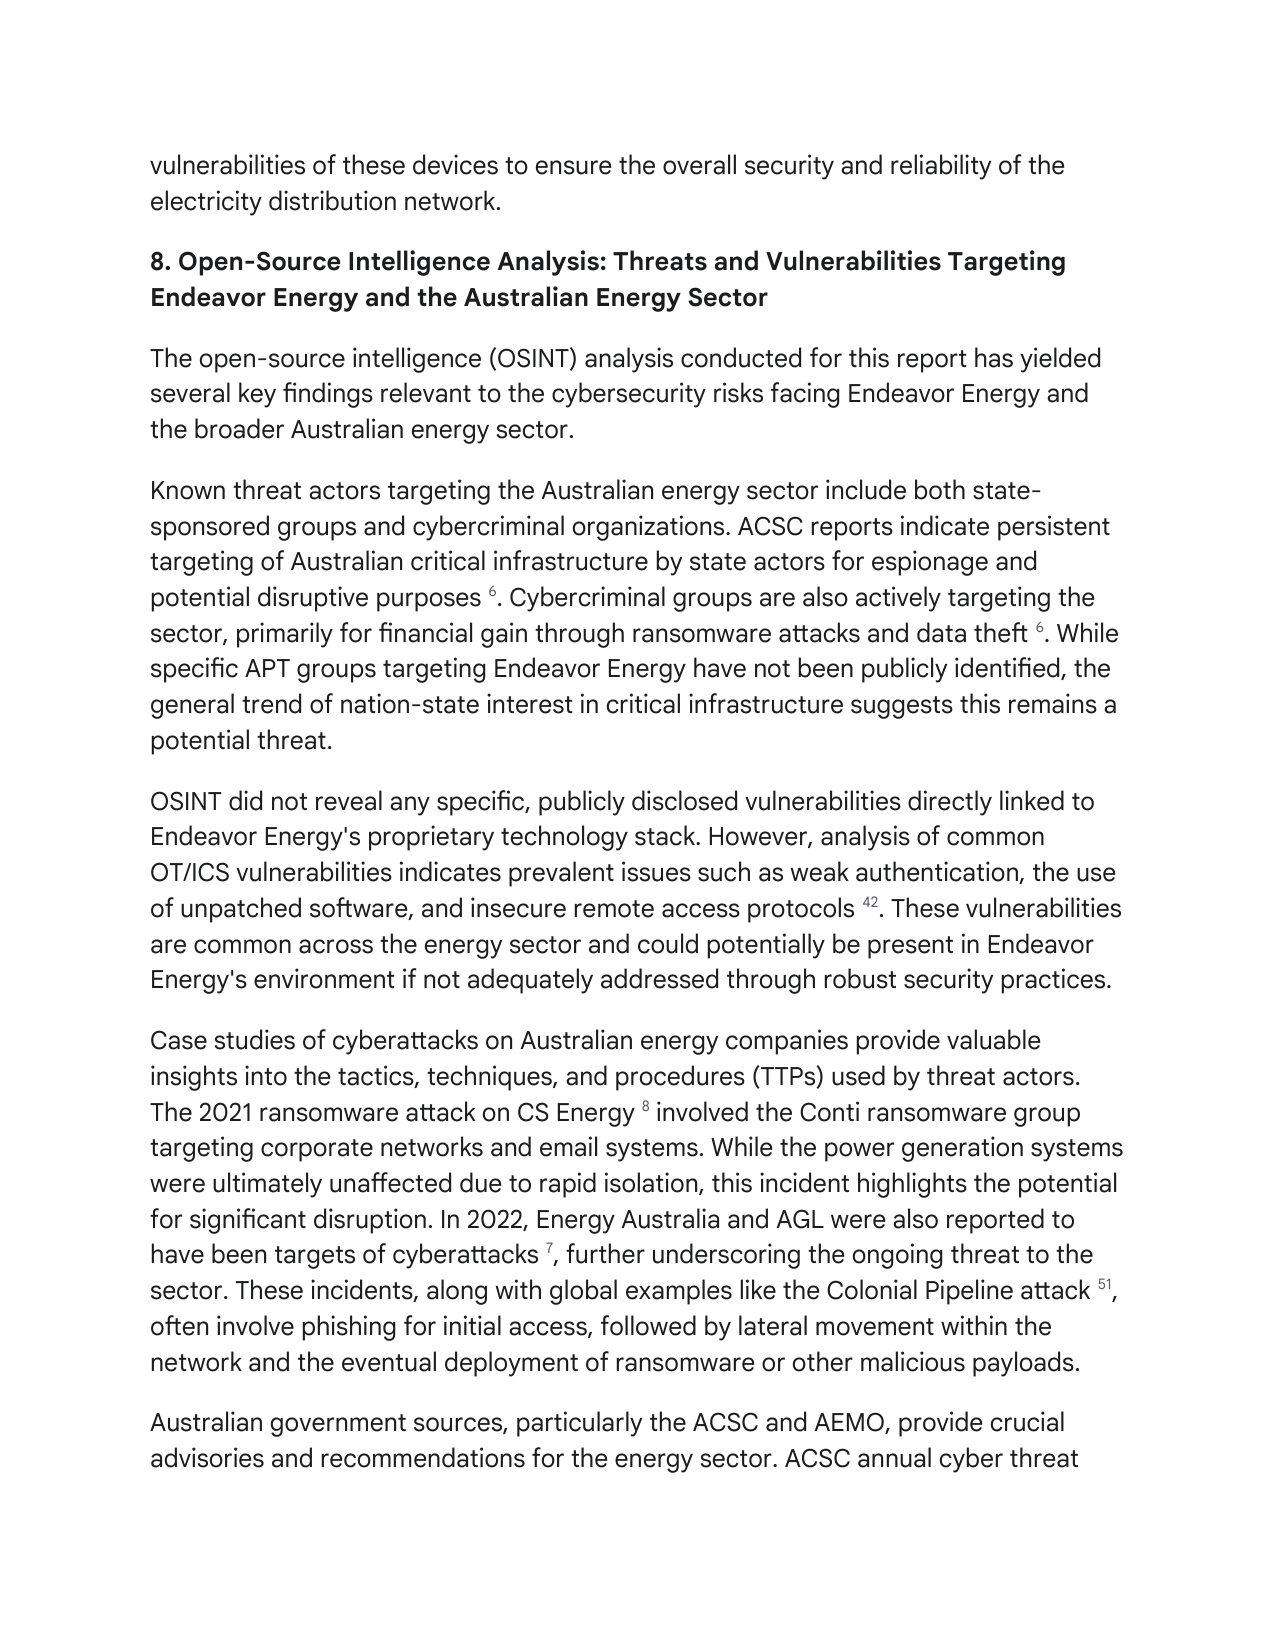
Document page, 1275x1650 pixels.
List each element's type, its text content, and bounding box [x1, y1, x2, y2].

text Case studies of cyberattacks on Australian energy companies provide valuable insights into the tactics, techniques, and procedures (TTPs) used by threat actors. The 2021 ransomware attack on CS Energy 8 involved the Conti ransomware group targeting corporate networks and email systems. While the power generation systems were ultimately unaffected due to rapid isolation, this incident highlights the potential for significant disruption. In 2022, Energy Australia and AGL were also reported to have been targets of cyberattacks 7, further underscoring the ongoing threat to the sector. These incidents, along with global examples like the Colonial Pipeline attack 51, often involve phishing for initial access, followed by lateral movement within the network and the eventual deployment of ransomware or other malicious payloads. [150, 1025, 1125, 1378]
text 8. Open-Source Intelligence Analysis: Threats and Vulnerabilities Targeting Endeavor Energy and the Australian Energy Sector [150, 246, 1125, 313]
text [150, 1408, 1125, 1475]
text The open-source intelligence (OSINT) analysis conducted for this report has yielded several key findings relevant to the cybersecurity risks facing Endeavor Energy and the broader Australian energy sector. [150, 343, 1125, 446]
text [150, 150, 1125, 217]
text Known threat actors targeting the Australian energy sector include both state-sponsored groups and cybercriminal organizations. ACSC reports indicate persistent targeting of Australian critical infrastructure by state actors for espionage and potential disruptive purposes 6. Cybercriminal groups are also actively targeting the sector, primarily for financial gain through ransomware attacks and data theft 6. While specific APT groups targeting Endeavor Energy have not been publicly identified, the general trend of nation-state interest in critical infrastructure suggests this remains a potential threat. [150, 475, 1125, 757]
text OSINT did not reveal any specific, publicly disclosed vulnerabilities directly linked to Endeavor Energy's proprietary technology stack. However, analysis of common OT/ICS vulnerabilities indicates prevalent issues such as weak authentication, the use of unpatched software, and insecure remote access protocols 42. These vulnerabilities are common across the energy sector and could potentially be present in Endeavor Energy's environment if not adequately addressed through robust security practices. [150, 786, 1125, 996]
